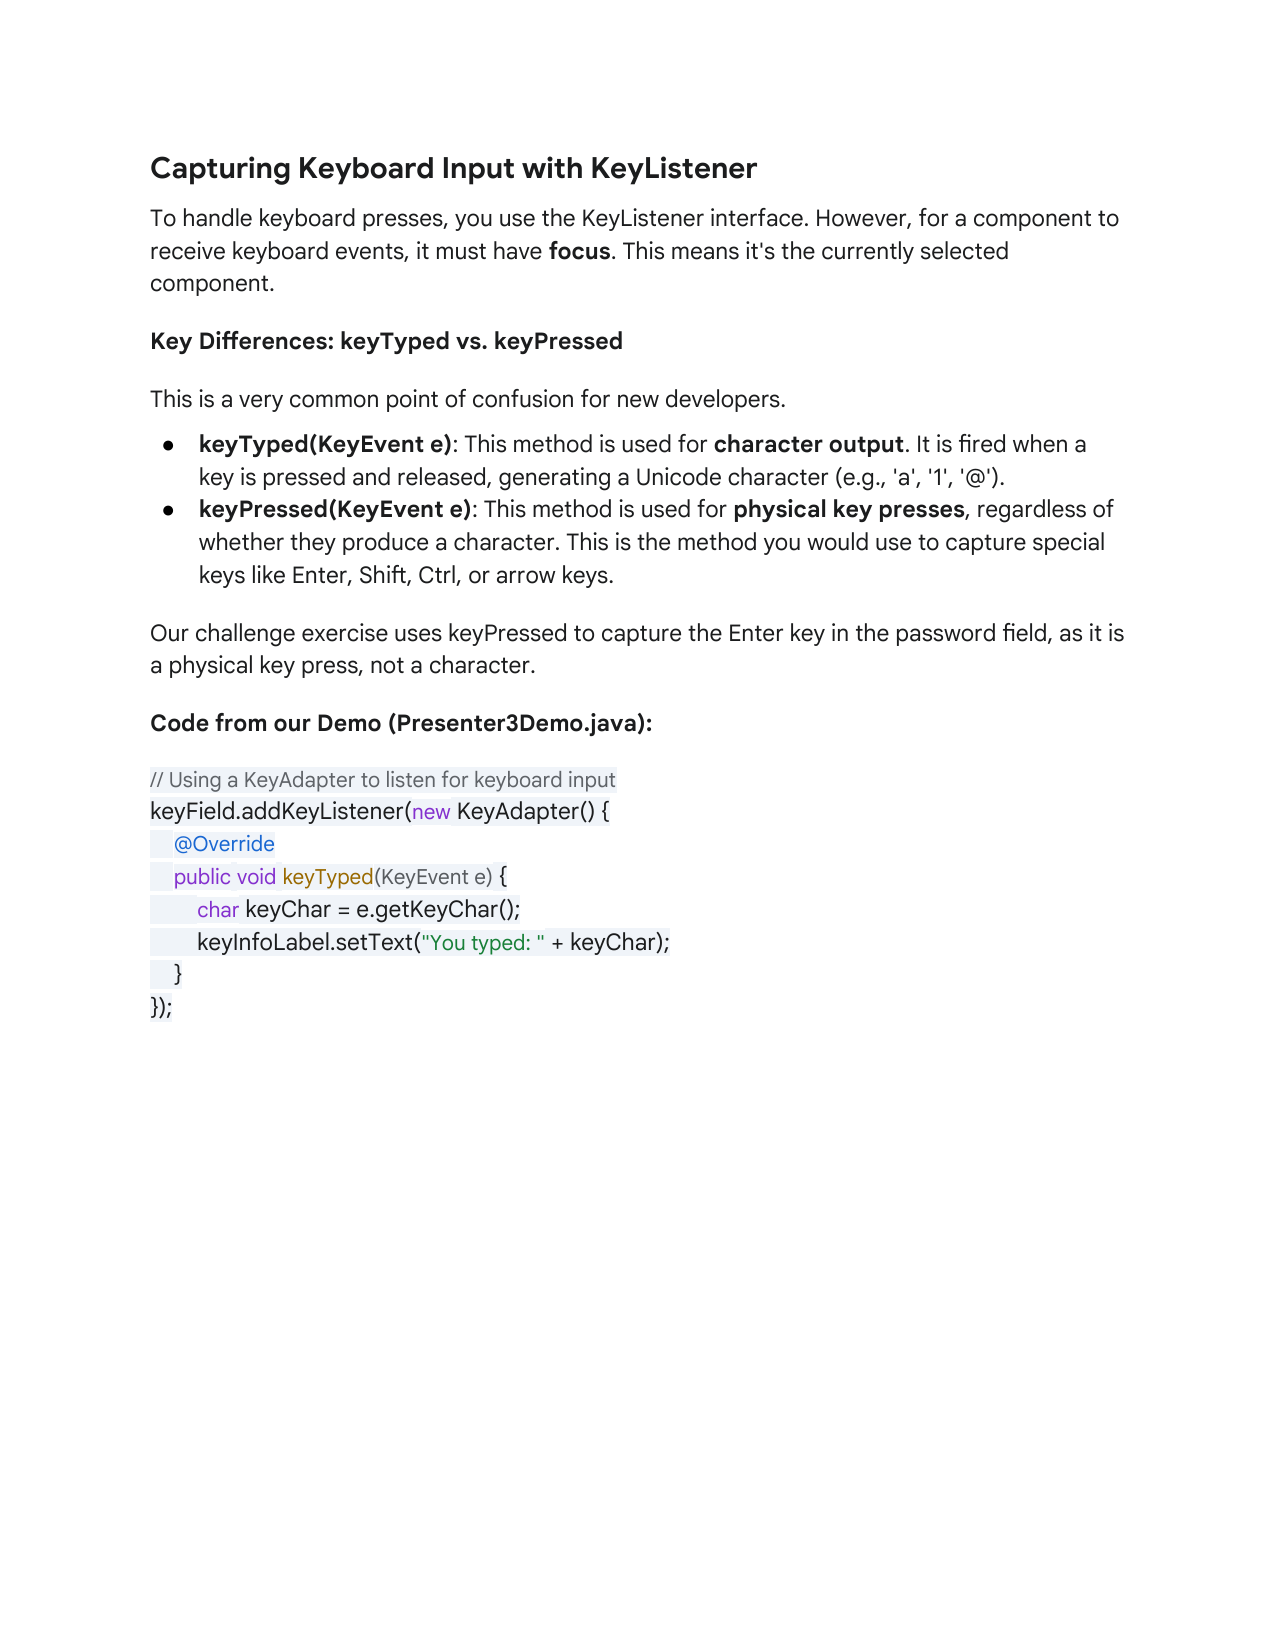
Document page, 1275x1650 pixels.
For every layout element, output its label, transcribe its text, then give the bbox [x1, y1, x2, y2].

list keyPressed(KeyEvent e): This method is used for physical key presses, regardless of whether they produce a character. This is the method you would use to capture special keys like Enter, Shift, Ctrl, or arrow keys. [161, 496, 1125, 590]
text Code from our Demo (Presenter3Demo.java): [150, 709, 1125, 738]
text To handle keyboard presses, you use the KeyListener interface. However, for a component to receive keyboard events, it must have focus. This means it's the currently selected component. [150, 204, 1125, 298]
subtitle Capturing Keyboard Input with KeyListener [150, 150, 1125, 187]
text // Using a KeyAdapter to listen for keyboard input keyField.addKeyListener(new KeyAdapter() { @Override public void keyTyped(KeyEvent e) { char keyChar = e.getKeyChar(); keyInfoLabel.setText("You typed: " + keyChar); } }); [150, 767, 1125, 1052]
text This is a very common point of confusion for new developers. [150, 385, 1125, 414]
text Our challenge exercise uses keyPressed to capture the Enter key in the password field, as it is a physical key press, not a character. [150, 619, 1125, 680]
list keyTyped(KeyEvent e): This method is used for character output. It is fired when a key is pressed and released, generating a Unicode character (e.g., 'a', '1', '@'). [161, 430, 1125, 492]
text Key Differences: keyTyped vs. keyPressed [150, 327, 1125, 356]
